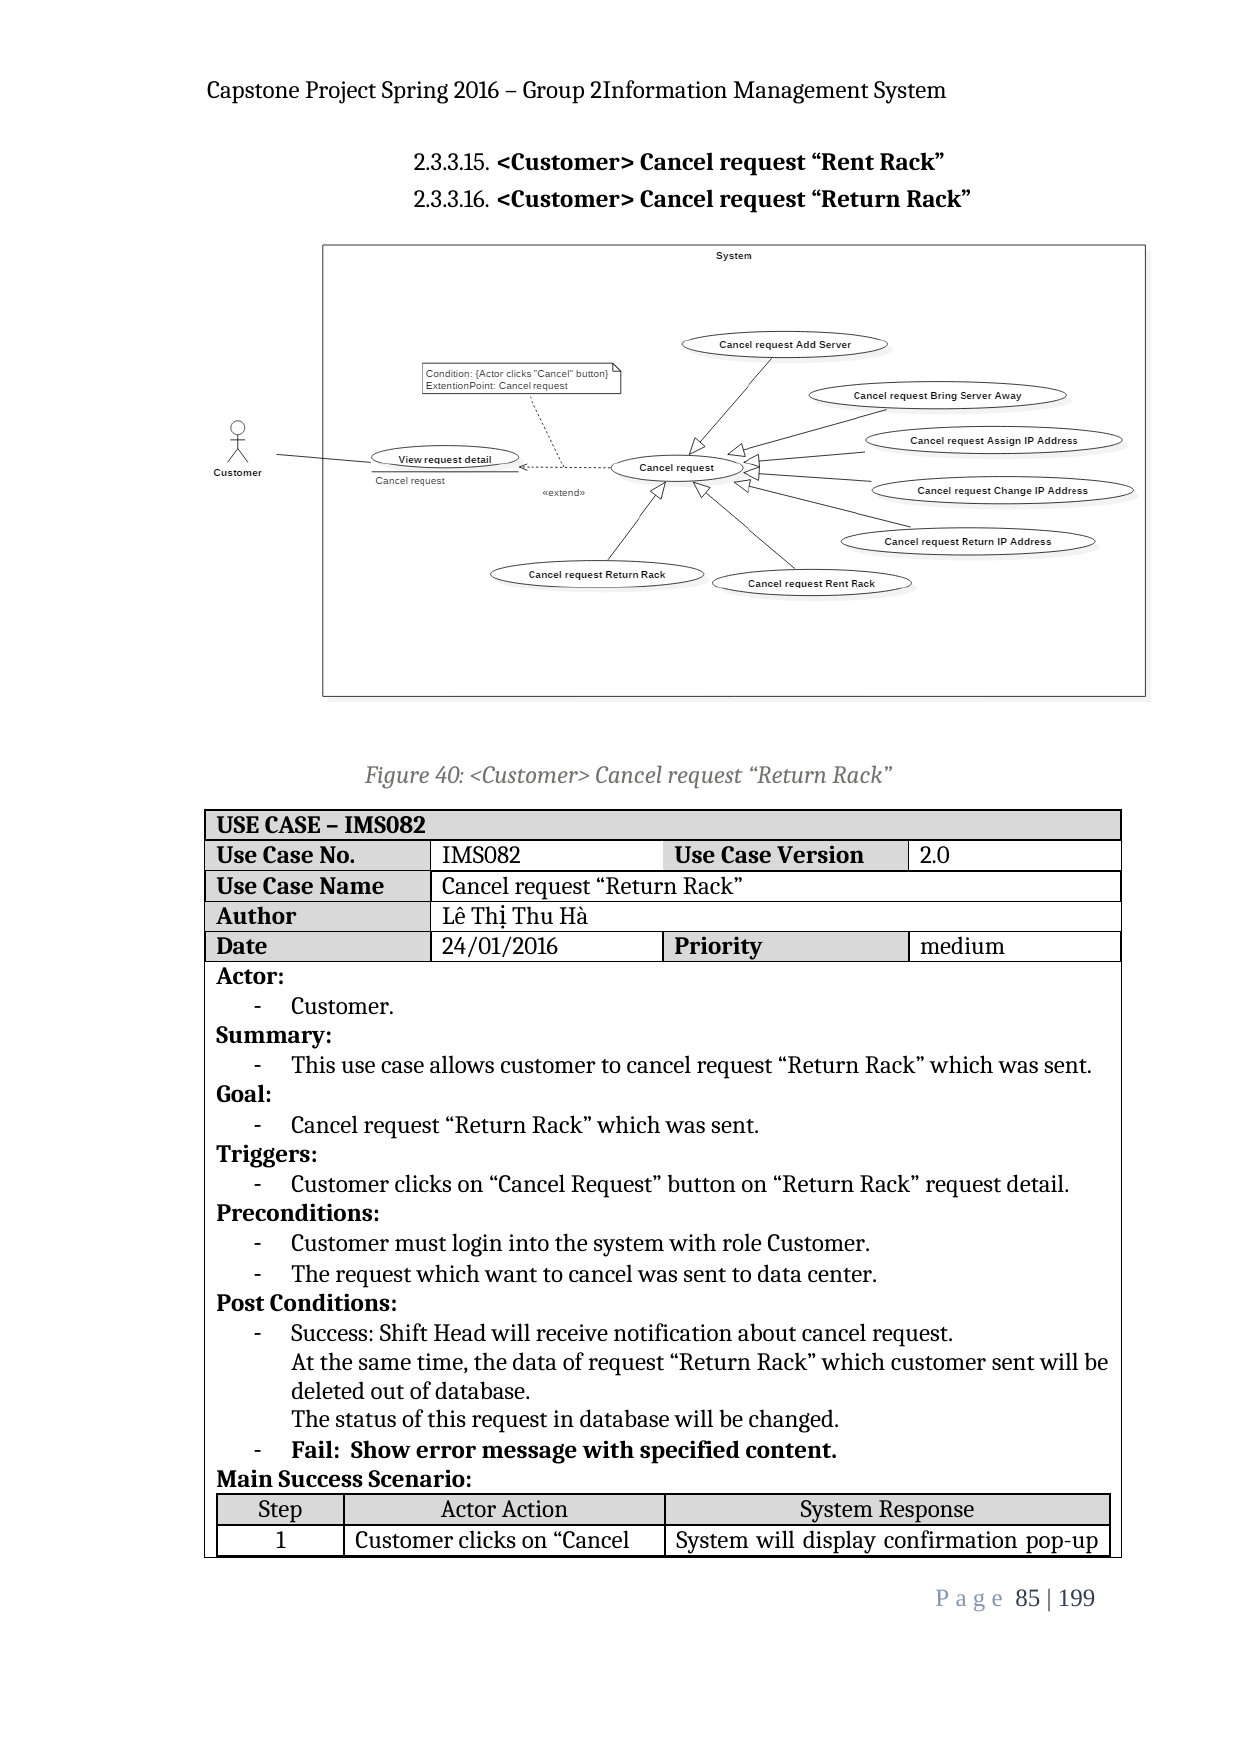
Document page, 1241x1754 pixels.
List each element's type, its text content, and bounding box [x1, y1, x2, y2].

table_header USE CASE – IMS082 [206, 811, 1120, 839]
table_cell medium [910, 932, 1120, 961]
table_cell 2.0 [909, 841, 1121, 870]
table_cell Use Case Version [663, 841, 908, 870]
table_cell Date [206, 932, 430, 961]
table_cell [205, 962, 1121, 1557]
text Figure 40: <Customer> Cancel request “Return Rack” [207, 761, 1122, 789]
table_cell IMS082 [431, 841, 663, 870]
table_cell Author [205, 902, 430, 931]
table_cell Cancel request “Return Rack” [432, 872, 1120, 901]
subtitle <Customer> Cancel request “Rent Rack” [413, 148, 1122, 176]
subtitle <Customer> Cancel request “Return Rack” [413, 185, 1122, 214]
table_cell Use Case Name [206, 871, 430, 901]
table_cell 24/01/2016 [432, 932, 662, 961]
picture [206, 217, 1182, 711]
table_cell Priority [664, 932, 908, 961]
table_cell Use Case No. [205, 841, 430, 870]
table_cell Lê Thị Thu Hà [431, 902, 1121, 931]
